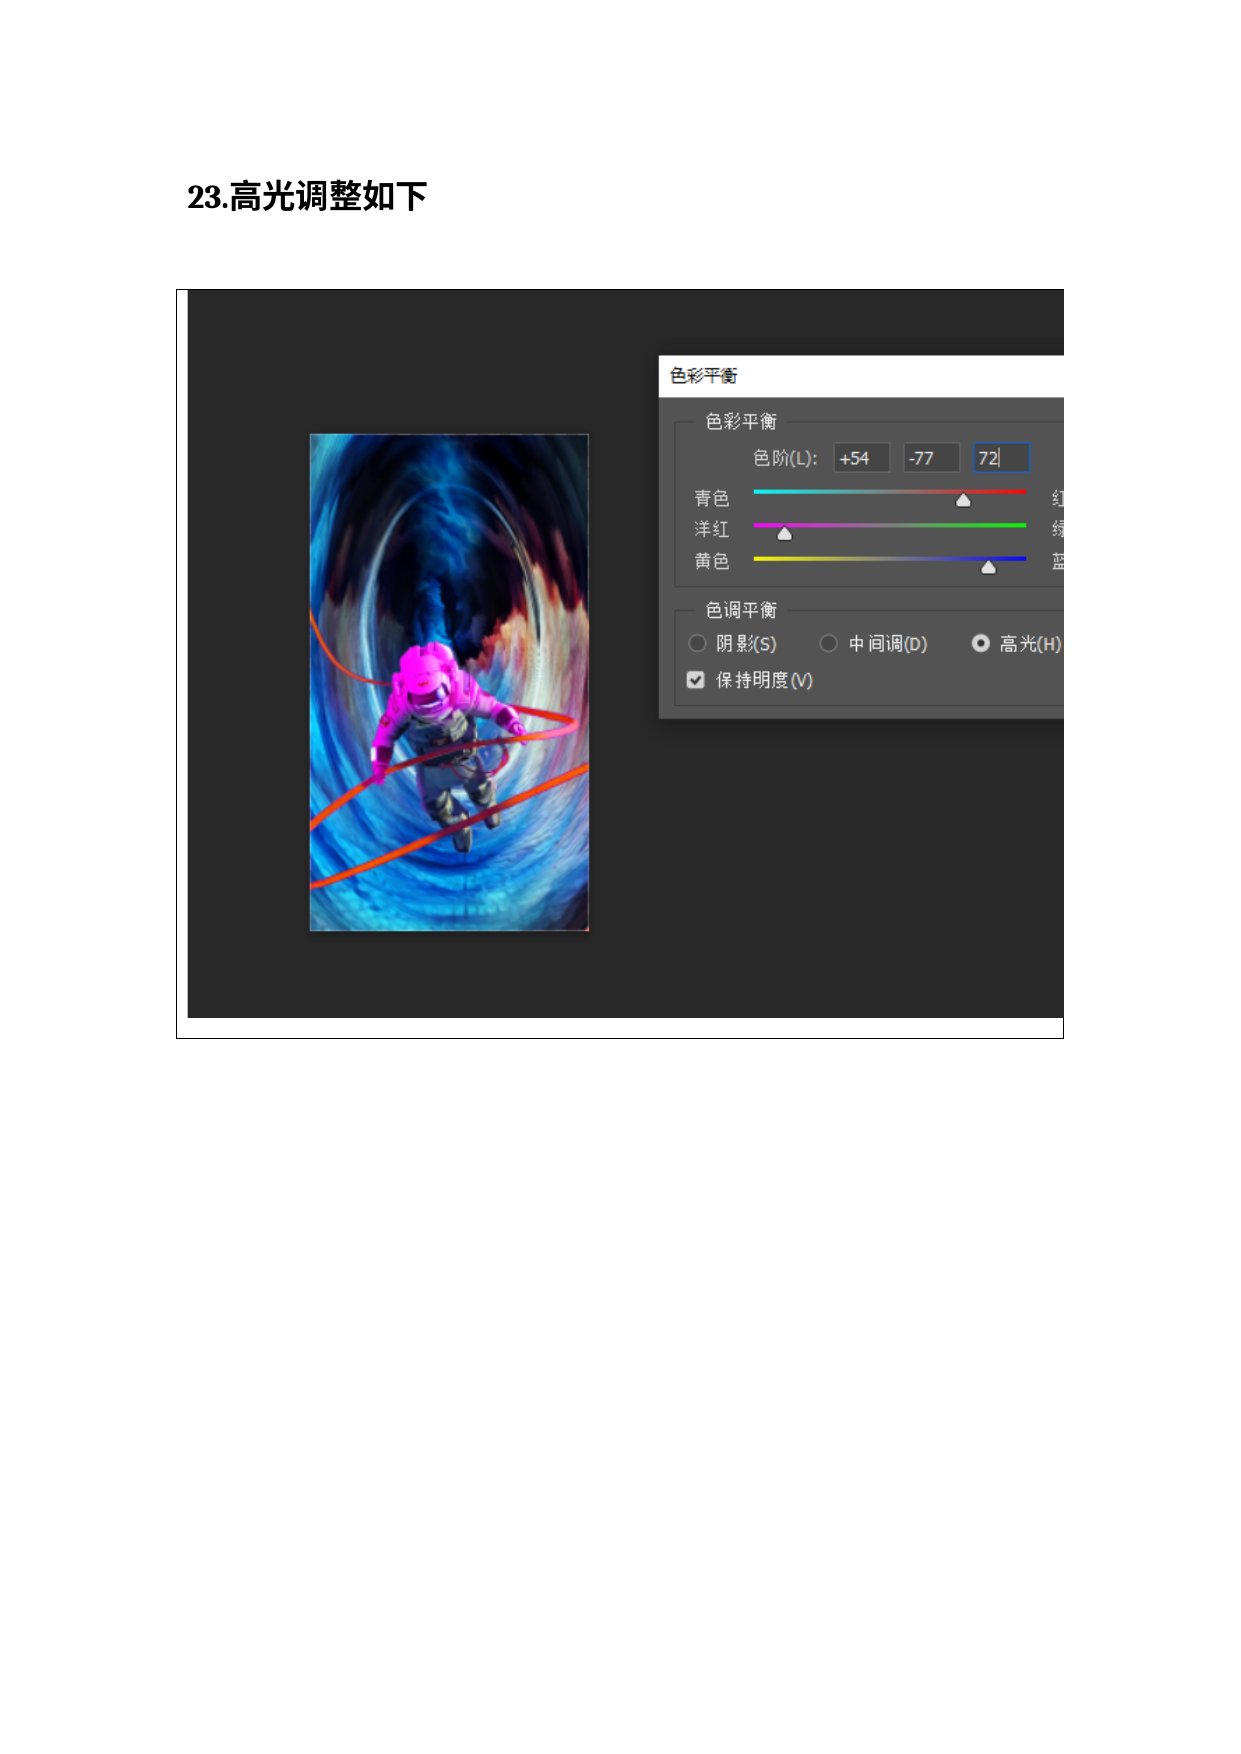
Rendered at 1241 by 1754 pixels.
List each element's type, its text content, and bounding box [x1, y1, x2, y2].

subtitle 23.高光调整如下 [187, 162, 1053, 227]
picture [187, 290, 1064, 1018]
table_header [177, 290, 1063, 1038]
